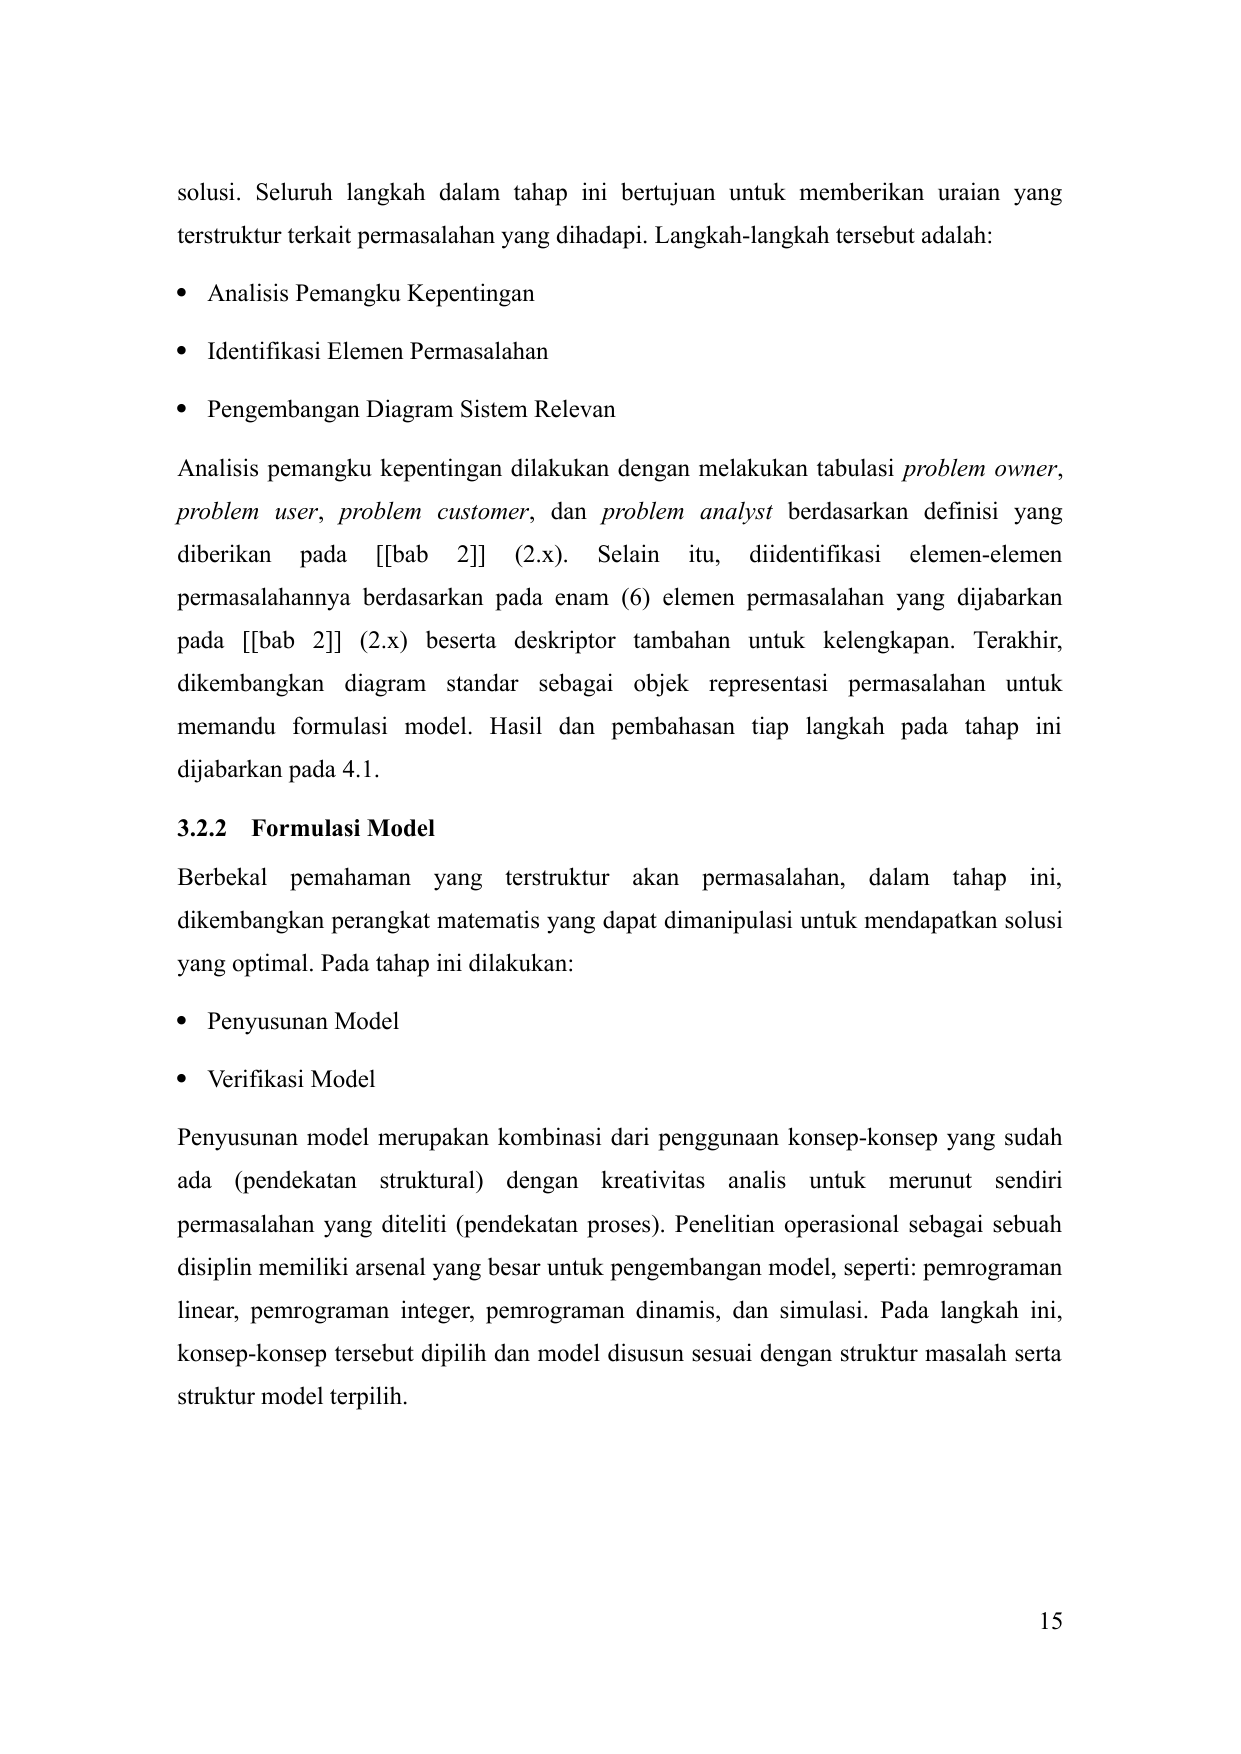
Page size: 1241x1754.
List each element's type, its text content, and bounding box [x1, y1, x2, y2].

list Pengembangan Diagram Sistem Relevan [177, 394, 1063, 423]
subtitle Formulasi Model [177, 813, 1063, 841]
list Analisis Pemangku Kepentingan [177, 278, 1063, 307]
text Penyusunan model merupakan kombinasi dari penggunaan konsep-konsep yang sudah ada (pendekatan struktural) dengan kreativitas analis untuk merunut sendiri permasalahan yang diteliti (pendekatan proses). Penelitian operasional sebagai sebuah disiplin memiliki arsenal yang besar untuk pengembangan model, seperti: pemrograman linear, pemrograman integer, pemrograman dinamis, dan simulasi. Pada langkah ini, konsep-konsep tersebut dipilih dan model disusun sesuai dengan struktur masalah serta struktur model terpilih. [177, 1122, 1063, 1410]
list Verifikasi Model [177, 1064, 1063, 1093]
text Berbekal pemahaman yang terstruktur akan permasalahan, dalam tahap ini, dikembangkan perangkat matematis yang dapat dimanipulasi untuk mendapatkan solusi yang optimal. Pada tahap ini dilakukan: [177, 862, 1063, 977]
text Analisis pemangku kepentingan dilakukan dengan melakukan tabulasi problem owner, problem user, problem customer, dan problem analyst berdasarkan definisi yang diberikan pada [[bab 2]] (2.x). Selain itu, diidentifikasi elemen-elemen permasalahannya berdasarkan pada enam (6) elemen permasalahan yang dijabarkan pada [[bab 2]] (2.x) beserta deskriptor tambahan untuk kelengkapan. Terakhir, dikembangkan diagram standar sebagai objek representasi permasalahan untuk memandu formulasi model. Hasil dan pembahasan tiap langkah pada tahap ini dijabarkan pada 4.1. [177, 453, 1063, 783]
list Identifikasi Elemen Permasalahan [177, 336, 1063, 365]
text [177, 177, 1063, 249]
list Penyusunan Model [177, 1006, 1063, 1035]
